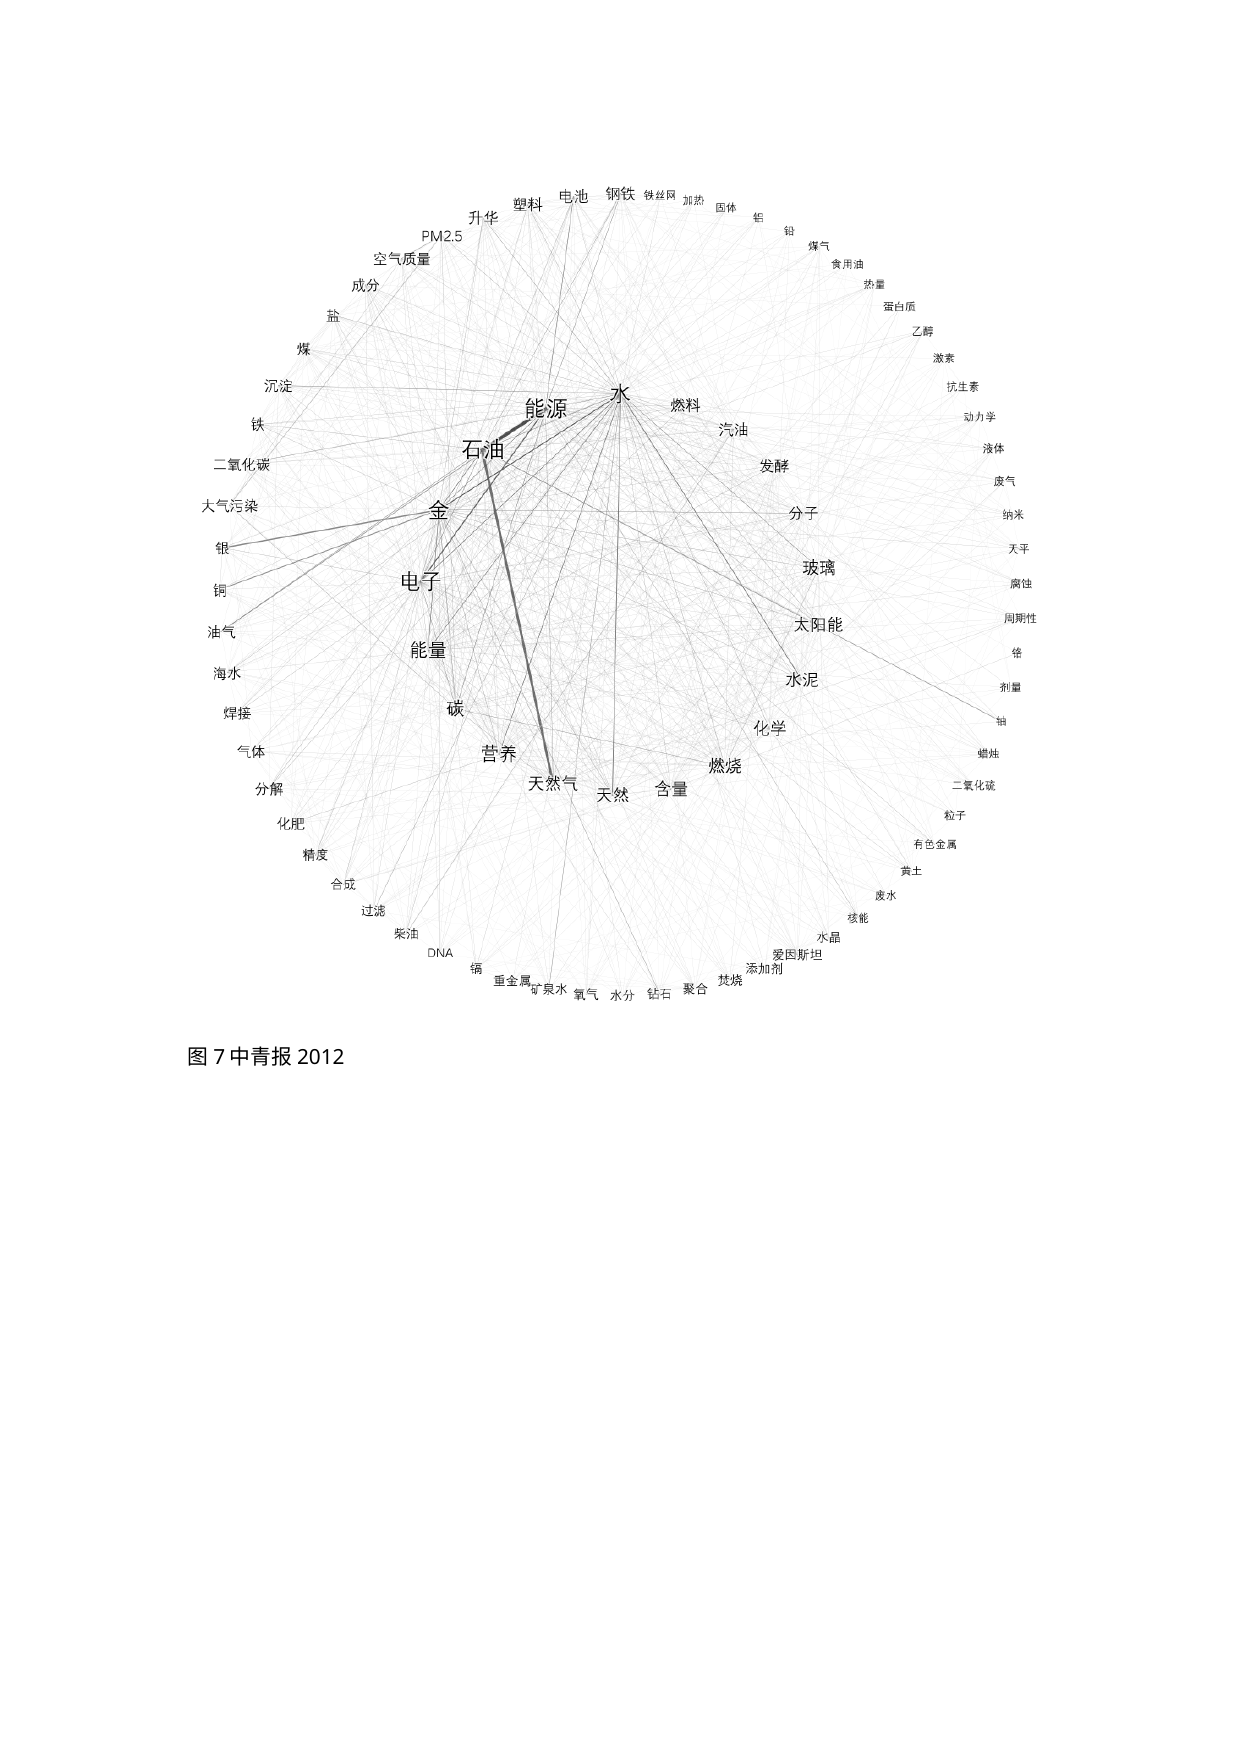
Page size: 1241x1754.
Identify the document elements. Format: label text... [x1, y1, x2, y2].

text 图 7 中青报 2012 [187, 1039, 1053, 1072]
picture [187, 162, 1053, 1028]
